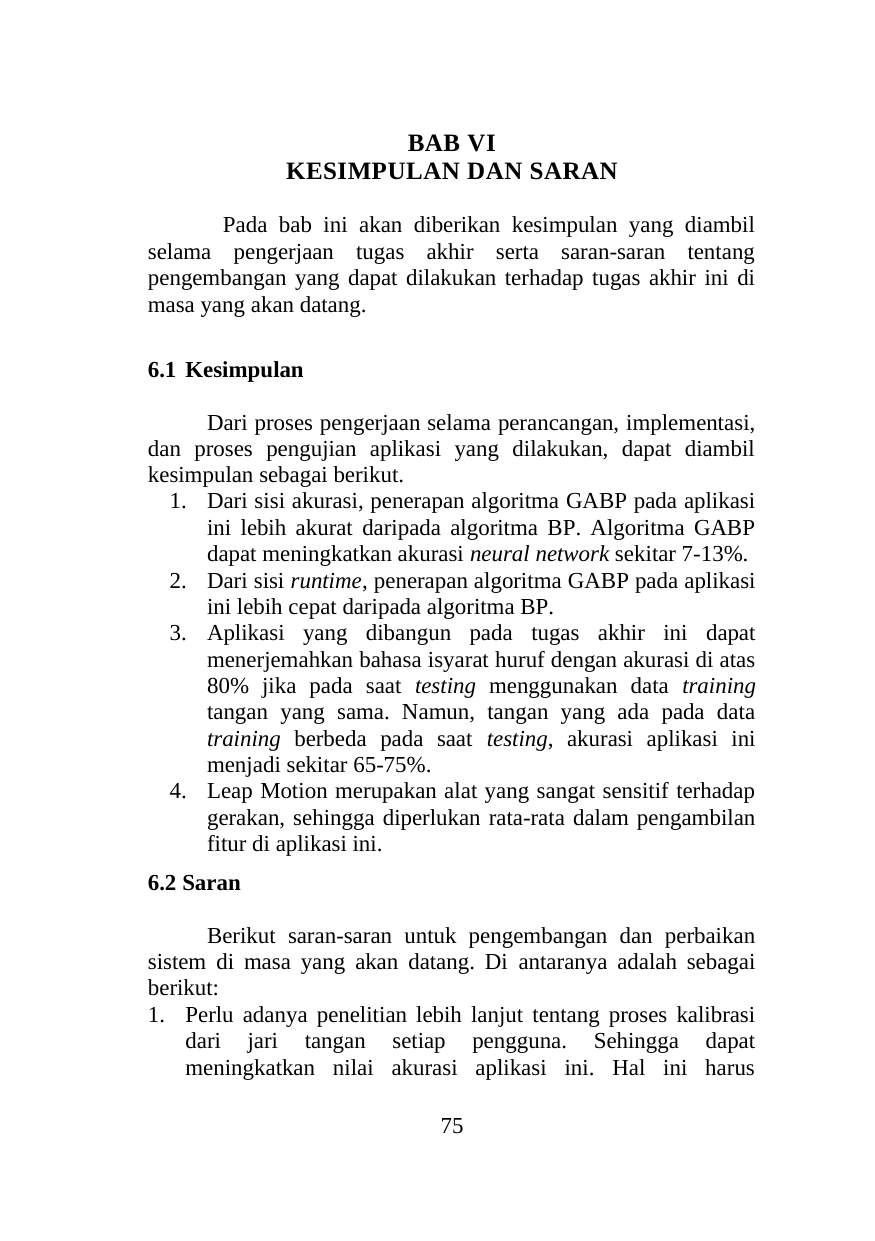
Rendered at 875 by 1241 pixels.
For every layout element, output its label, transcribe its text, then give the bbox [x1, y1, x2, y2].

list Leap Motion merupakan alat yang sangat sensitif terhadap gerakan, sehingga diperlukan rata-rata dalam pengambilan fitur di aplikasi ini. [169, 777, 756, 857]
list Dari sisi runtime, penerapan algoritma GABP pada aplikasi ini lebih cepat daripada algoritma BP. [169, 567, 756, 619]
text Dari proses pengerjaan selama perancangan, implementasi, dan proses pengujian aplikasi yang dilakukan, dapat diambil kesimpulan sebagai berikut. [148, 408, 756, 488]
text Pada bab ini akan diberikan kesimpulan yang diambil selama pengerjaan tugas akhir serta saran-saran tentang pengembangan yang dapat dilakukan terhadap tugas akhir ini di masa yang akan datang. [148, 212, 756, 317]
subtitle Kesimpulan [148, 356, 756, 382]
subtitle 6.2 Saran [148, 869, 756, 895]
list Dari sisi akurasi, penerapan algoritma GABP pada aplikasi ini lebih akurat daripada algoritma BP. Algoritma GABP dapat meningkatkan akurasi neural network sekitar 7-13%. [169, 488, 756, 567]
subtitle BAB VI KESIMPULAN DAN SARAN [148, 128, 756, 185]
text Berikut saran-saran untuk pengembangan dan perbaikan sistem di masa yang akan datang. Di antaranya adalah sebagai berikut: [148, 922, 756, 1001]
list Aplikasi yang dibangun pada tugas akhir ini dapat menerjemahkan bahasa isyarat huruf dengan akurasi di atas 80% jika pada saat testing menggunakan data training tangan yang sama. Namun, tangan yang ada pada data training berbeda pada saat testing, akurasi aplikasi ini menjadi sekitar 65-75%. [169, 619, 756, 777]
